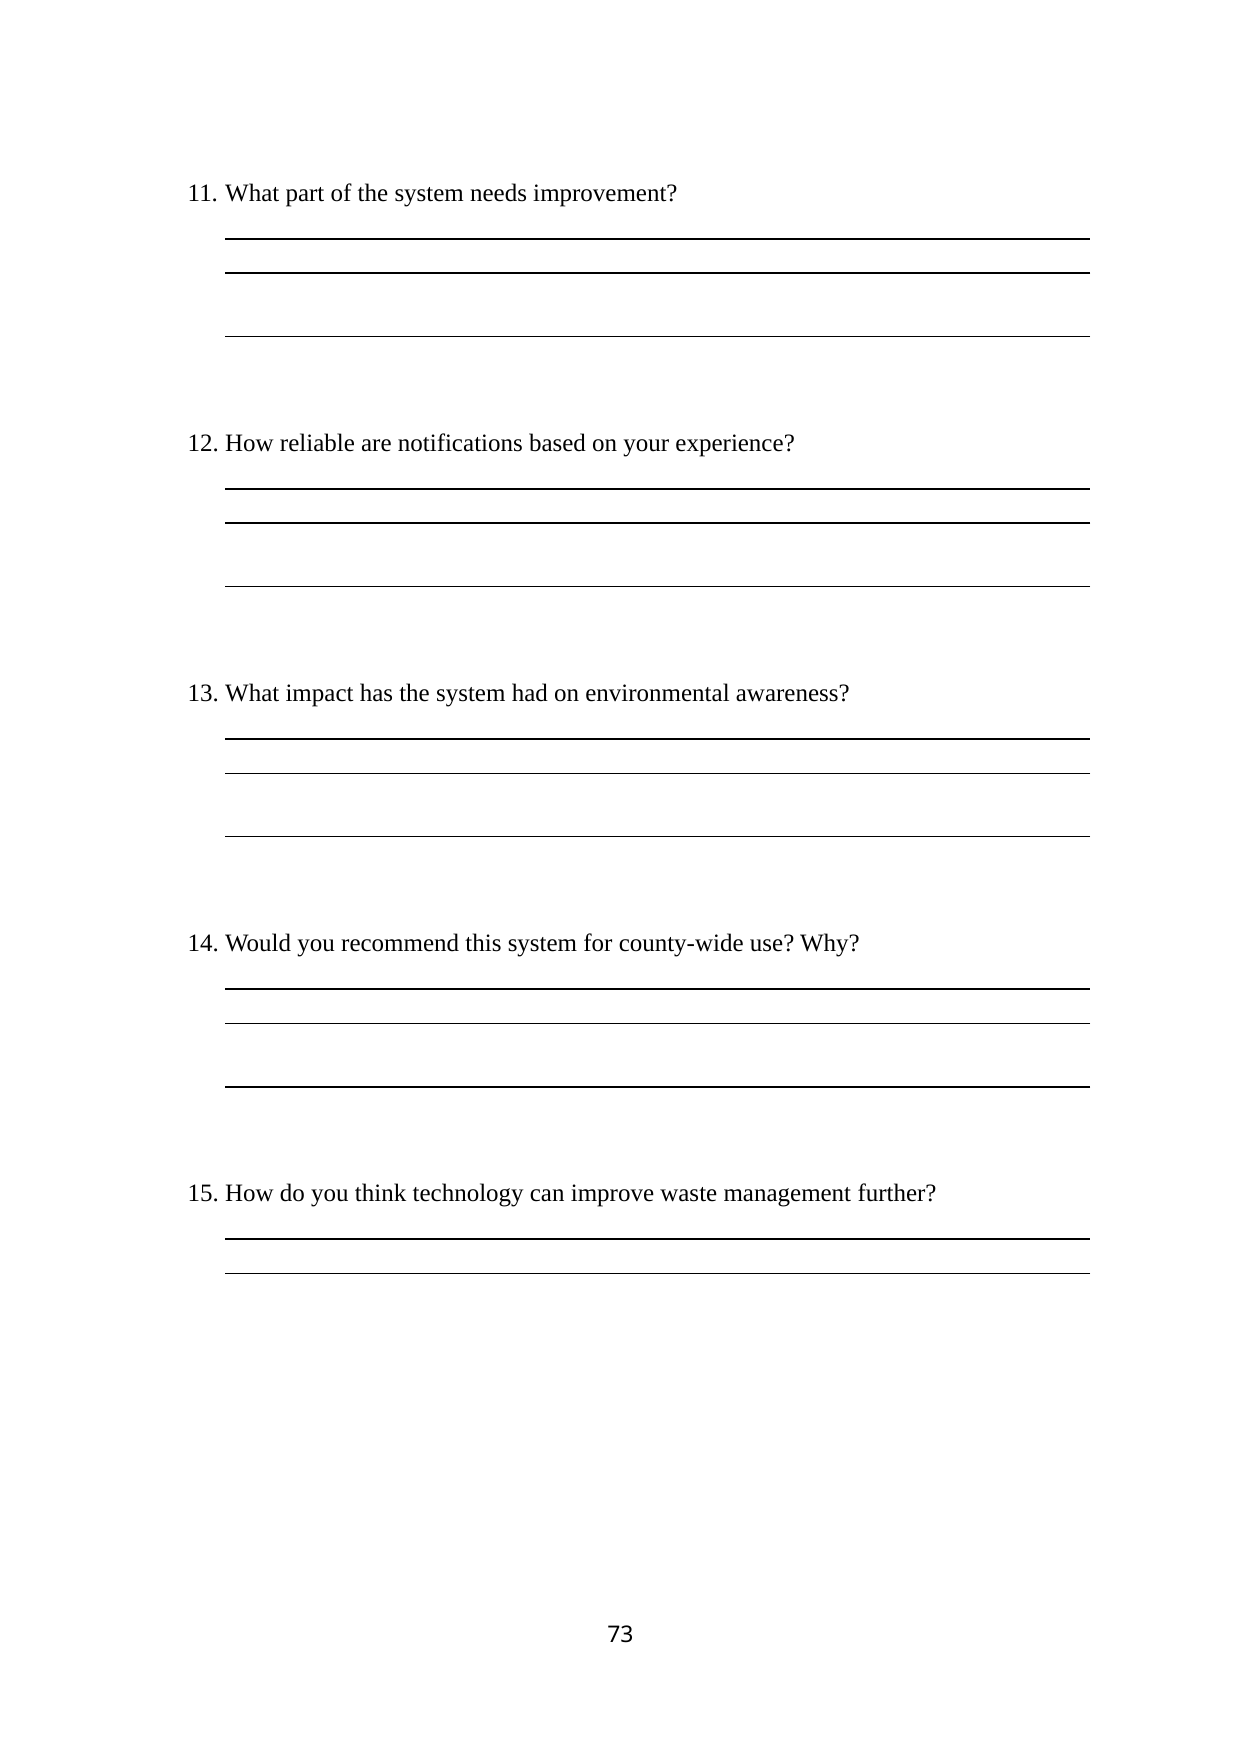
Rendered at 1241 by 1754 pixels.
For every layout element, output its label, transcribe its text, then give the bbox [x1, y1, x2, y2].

list What impact has the system had on environmental awareness? [187, 678, 1090, 707]
list Would you recommend this system for county-wide use? Why? [187, 928, 1090, 957]
list What part of the system needs improvement? [187, 178, 1090, 207]
list How reliable are notifications based on your experience? [187, 428, 1090, 457]
list How do you think technology can improve waste management further? [187, 1178, 1090, 1207]
